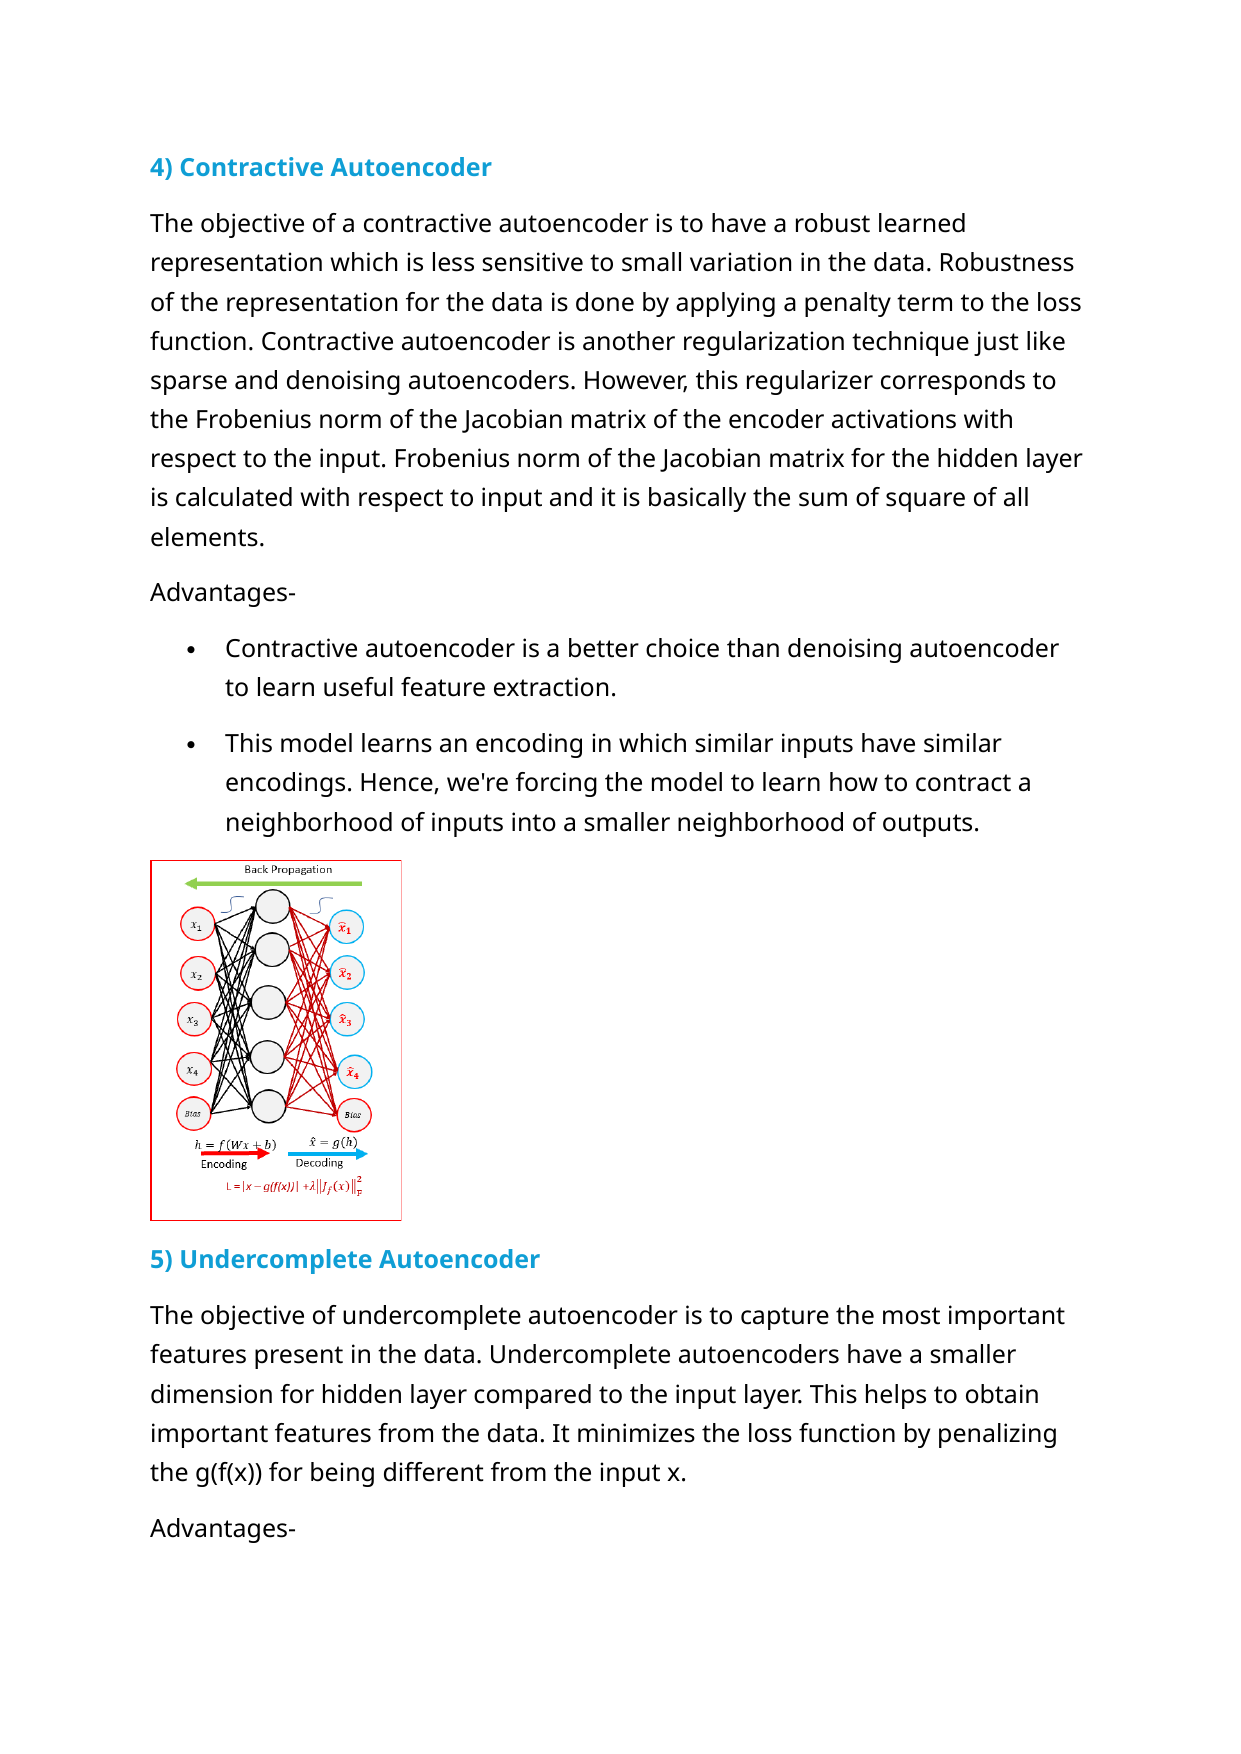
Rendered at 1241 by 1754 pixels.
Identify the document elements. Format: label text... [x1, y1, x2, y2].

text Advantages- [150, 1510, 1090, 1544]
text 5) Undercomplete Autoencoder [150, 1242, 1090, 1276]
list This model learns an encoding in which similar inputs have similar encodings. Hence, we're forcing the model to learn how to contract a neighborhood of inputs into a smaller neighborhood of outputs. [187, 726, 1090, 838]
text Advantages- [150, 575, 1090, 609]
picture [150, 860, 402, 1221]
text 4) Contractive Autoencoder [150, 150, 1090, 184]
list Contractive autoencoder is a better choice than denoising autoencoder to learn useful feature extraction. [187, 631, 1090, 704]
text The objective of a contractive autoencoder is to have a robust learned representation which is less sensitive to small variation in the data. Robustness of the representation for the data is done by applying a penalty term to the loss function. Contractive autoencoder is another regularization technique just like sparse and denoising autoencoders. However, this regularizer corresponds to the Frobenius norm of the Jacobian matrix of the encoder activations with respect to the input. Frobenius norm of the Jacobian matrix for the hidden layer is calculated with respect to input and it is basically the sum of square of all elements. [150, 206, 1090, 553]
text The objective of undercomplete autoencoder is to capture the most important features present in the data. Undercomplete autoencoders have a smaller dimension for hidden layer compared to the input layer. This helps to obtain important features from the data. It minimizes the loss function by penalizing the g(f(x)) for being different from the input x. [150, 1298, 1090, 1489]
